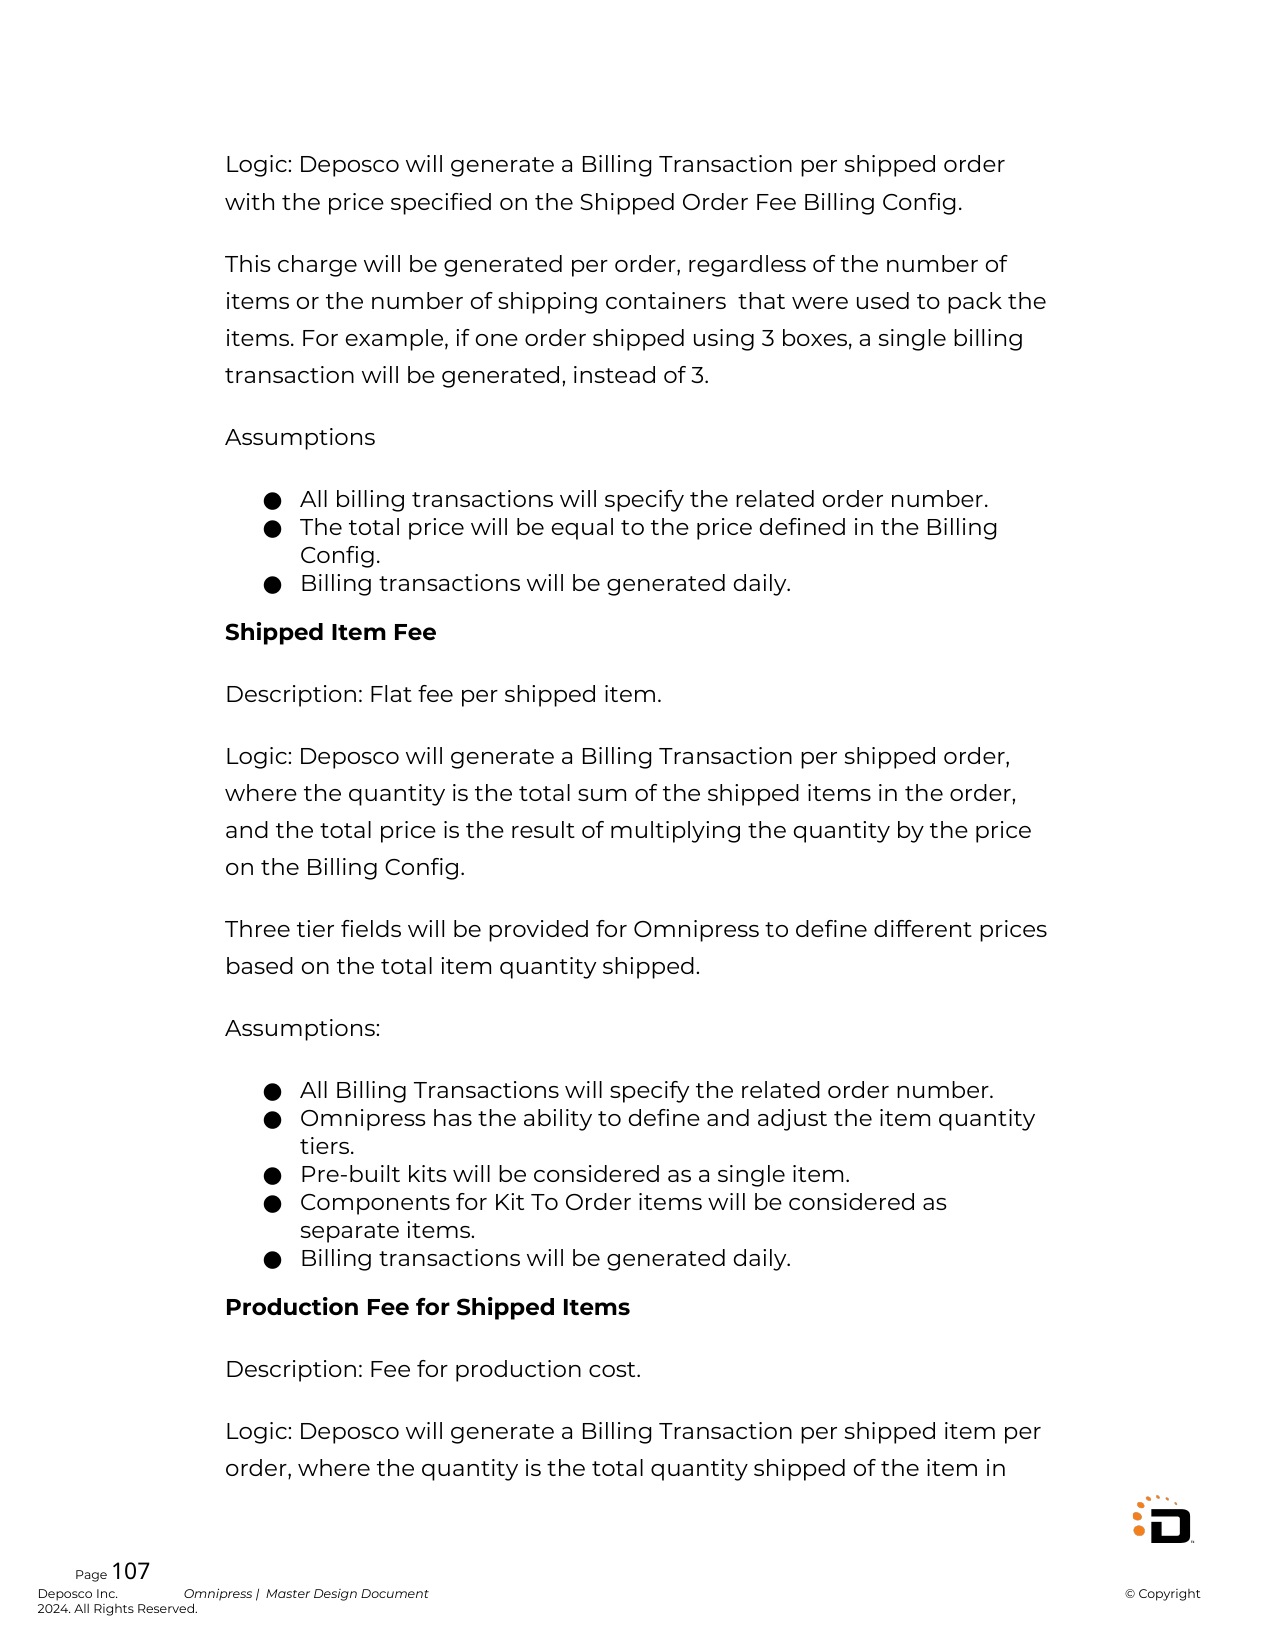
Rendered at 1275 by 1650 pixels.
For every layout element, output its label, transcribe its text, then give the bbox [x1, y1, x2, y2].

text Shipped Item Fee [225, 618, 1050, 646]
text Logic: Deposco will generate a Billing Transaction per shipped order with the price specified on the Shipped Order Fee Billing Config. [225, 151, 1050, 216]
text Production Fee for Shipped Items [225, 1293, 1050, 1321]
list Billing transactions will be generated daily. [262, 1244, 1050, 1272]
list The total price will be equal to the price defined in the Billing Config. [262, 513, 1050, 569]
list Omnipress has the ability to define and adjust the item quantity tiers. [262, 1104, 1050, 1160]
list All Billing Transactions will specify the related order number. [262, 1077, 1050, 1104]
text Assumptions: [225, 1014, 1050, 1042]
list All billing transactions will specify the related order number. [262, 485, 1050, 513]
list Pre-built kits will be considered as a single item. [262, 1160, 1050, 1188]
list Billing transactions will be generated daily. [262, 569, 1050, 597]
text Description: Flat fee per shipped item. [225, 680, 1050, 708]
text This charge will be generated per order, regardless of the number of items or the number of shipping containers that were used to pack the items. For example, if one order shipped using 3 boxes, a single billing transaction will be generated, instead of 3. [225, 250, 1050, 389]
list Components for Kit To Order items will be considered as separate items. [262, 1188, 1050, 1244]
text Three tier fields will be provided for Omnipress to define different prices based on the total item quantity shipped. [225, 915, 1050, 980]
picture [1132, 1495, 1195, 1543]
text Description: Fee for production cost. [225, 1355, 1050, 1383]
text Assumptions [225, 423, 1050, 451]
text Logic: Deposco will generate a Billing Transaction per shipped order, where the quantity is the total sum of the shipped items in the order, and the total price is the result of multiplying the quantity by the price on the Billing Config. [225, 742, 1050, 881]
